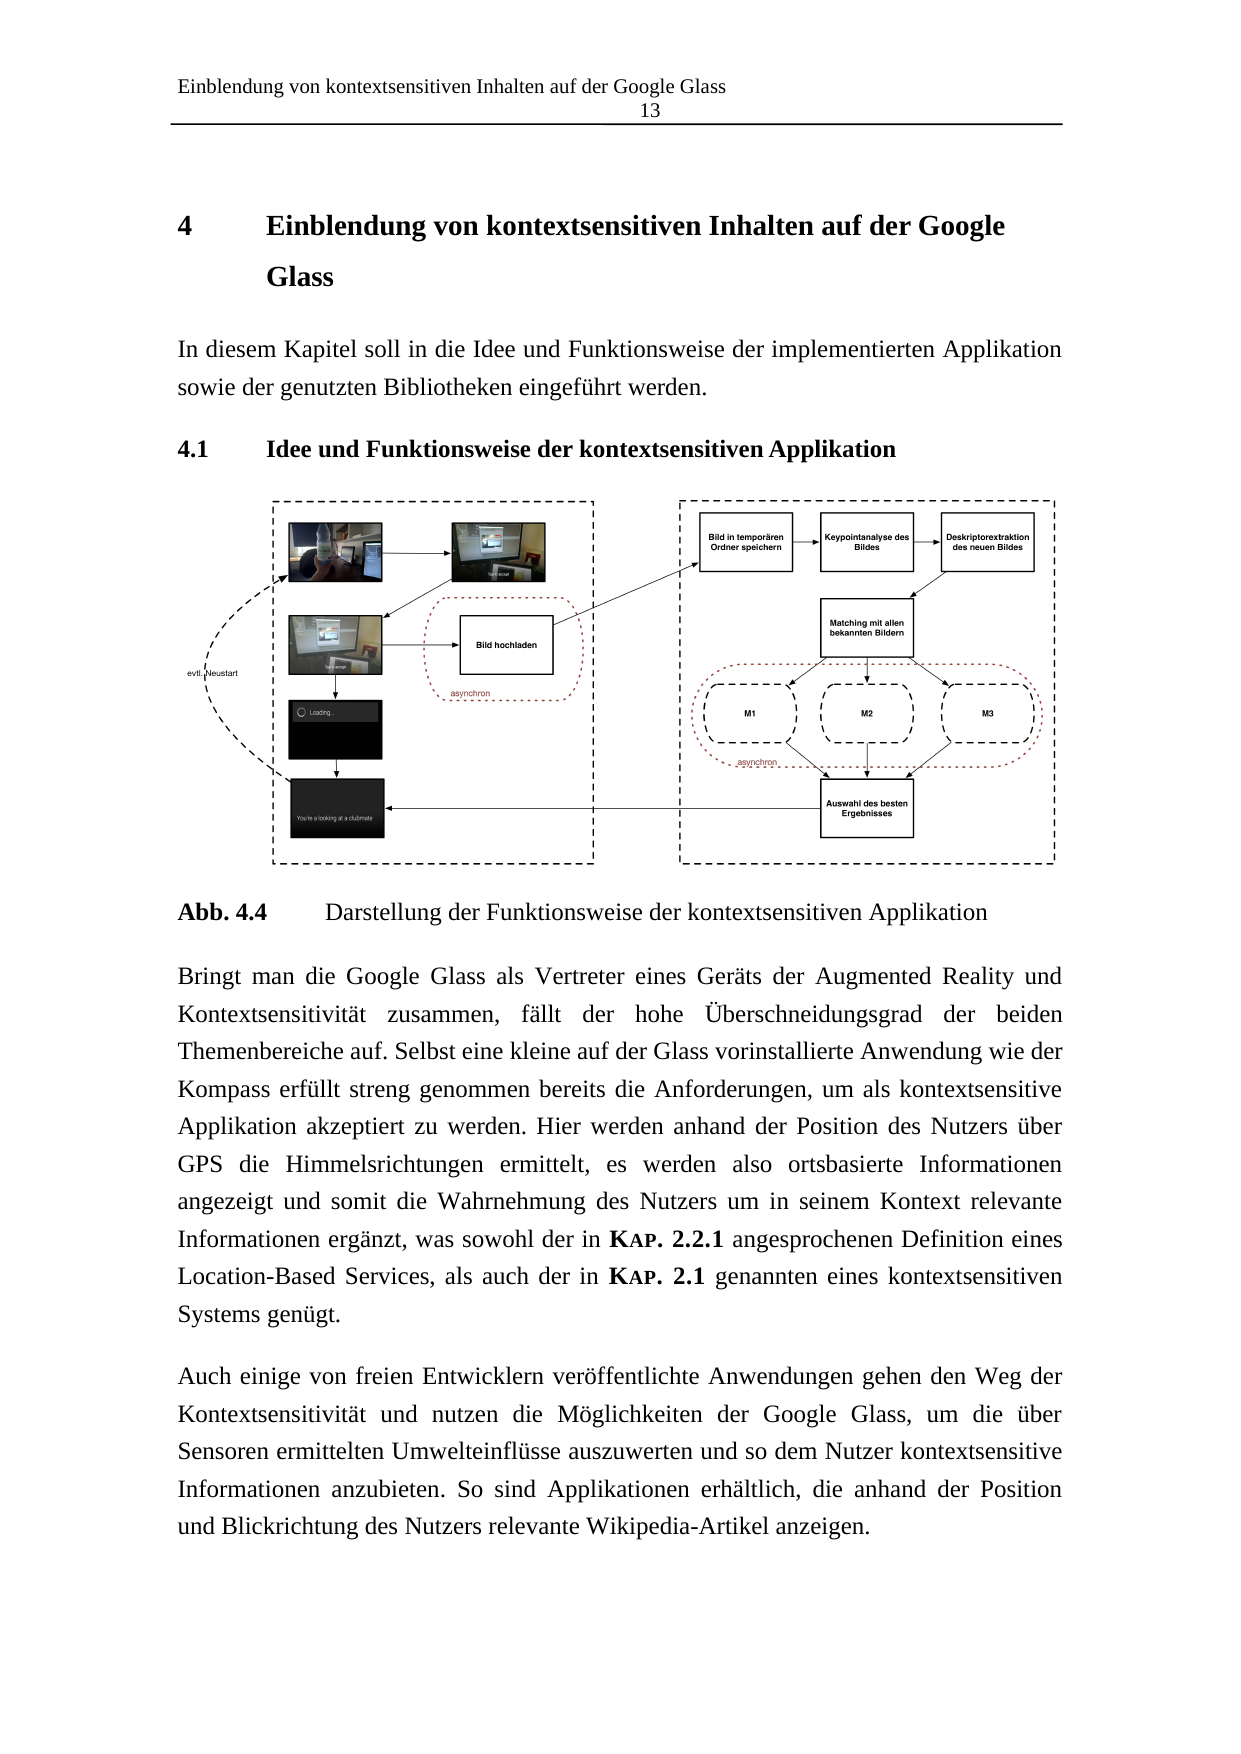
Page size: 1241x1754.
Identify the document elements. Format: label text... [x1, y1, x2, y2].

text Bringt man die Google Glass als Vertreter eines Geräts der Augmented Reality und Kontextsensitivität zusammen, fällt der hohe Überschneidungsgrad der beiden Themenbereiche auf. Selbst eine kleine auf der Glass vorinstallierte Anwendung wie der Kompass erfüllt streng genommen bereits die Anforderungen, um als kontextsensitive Applikation akzeptiert zu werden. Hier werden anhand der Position des Nutzers über GPS die Himmelsrichtungen ermittelt, es werden also ortsbasierte Informationen angezeigt und somit die Wahrnehmung des Nutzers um in seinem Kontext relevante Informationen ergänzt, was sowohl der in Kap. 2.2.1 angesprochenen Definition eines Location-Based Services, als auch der in Kap. 2.1 genannten eines kontextsensitiven Systems genügt. [177, 953, 1063, 1328]
subtitle Idee und Funktionsweise der kontextsensitiven Applikation [177, 434, 1063, 463]
subtitle Einblendung von kontextsensitiven Inhalten auf der Google Glass [177, 208, 1063, 292]
text In diesem Kapitel soll in die Idee und Funktionsweise der implementierten Applikation sowie der genutzten Bibliotheken eingeführt werden. [177, 326, 1063, 401]
text Auch einige von freien Entwicklern veröffentlichte Anwendungen gehen den Weg der Kontextsensitivität und nutzen die Möglichkeiten der Google Glass, um die über Sensoren ermittelten Umwelteinflüsse auszuwerten und so dem Nutzer kontextsensitive Informationen anzubieten. So sind Applikationen erhältlich, die anhand der Position und Blickrichtung des Nutzers relevante Wikipedia-Artikel anzeigen. [177, 1353, 1063, 1540]
picture [177, 493, 1062, 872]
